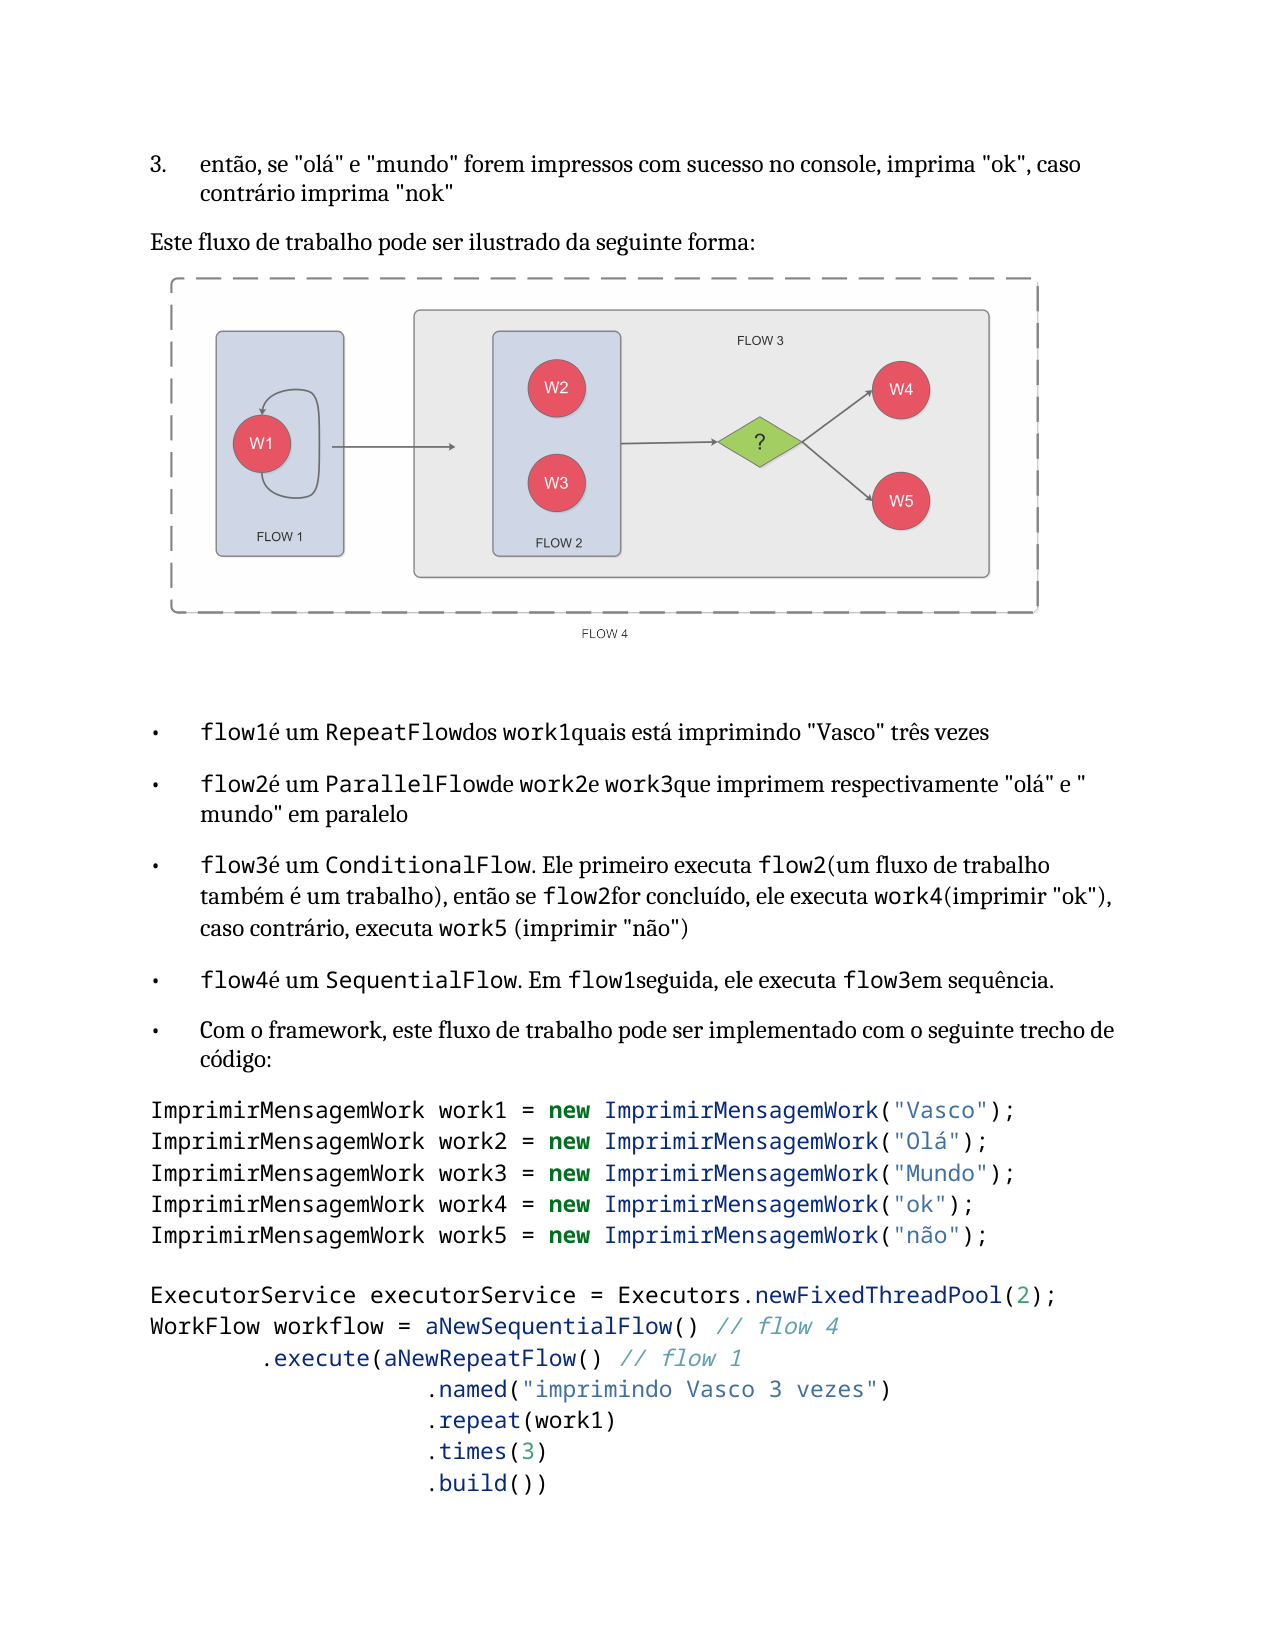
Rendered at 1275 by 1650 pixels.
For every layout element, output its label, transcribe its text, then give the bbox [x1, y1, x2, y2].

text Este fluxo de trabalho pode ser ilustrado da seguinte forma: [150, 228, 1125, 257]
list flow3é um ConditionalFlow. Ele primeiro executa flow2(um fluxo de trabalho também é um trabalho), então se flow2for concluído, ele executa work4(imprimir "ok"), caso contrário, executa work5 (imprimir "não") [150, 849, 1125, 943]
list Com o framework, este fluxo de trabalho pode ser implementado com o seguinte trecho de código: [150, 1016, 1125, 1073]
list então, se "olá" e "mundo" forem impressos com sucesso no console, imprima "ok", caso contrário imprima "nok" [150, 150, 1125, 207]
list flow4é um SequentialFlow. Em flow1seguida, ele executa flow3em sequência. [150, 964, 1125, 995]
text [150, 1094, 1125, 1498]
picture [168, 275, 1044, 654]
list flow2é um ParallelFlowde work2e work3que imprimem respectivamente "olá" e " mundo" em paralelo [150, 768, 1125, 828]
list flow1é um RepeatFlowdos work1quais está imprimindo "Vasco" três vezes [150, 716, 1125, 747]
